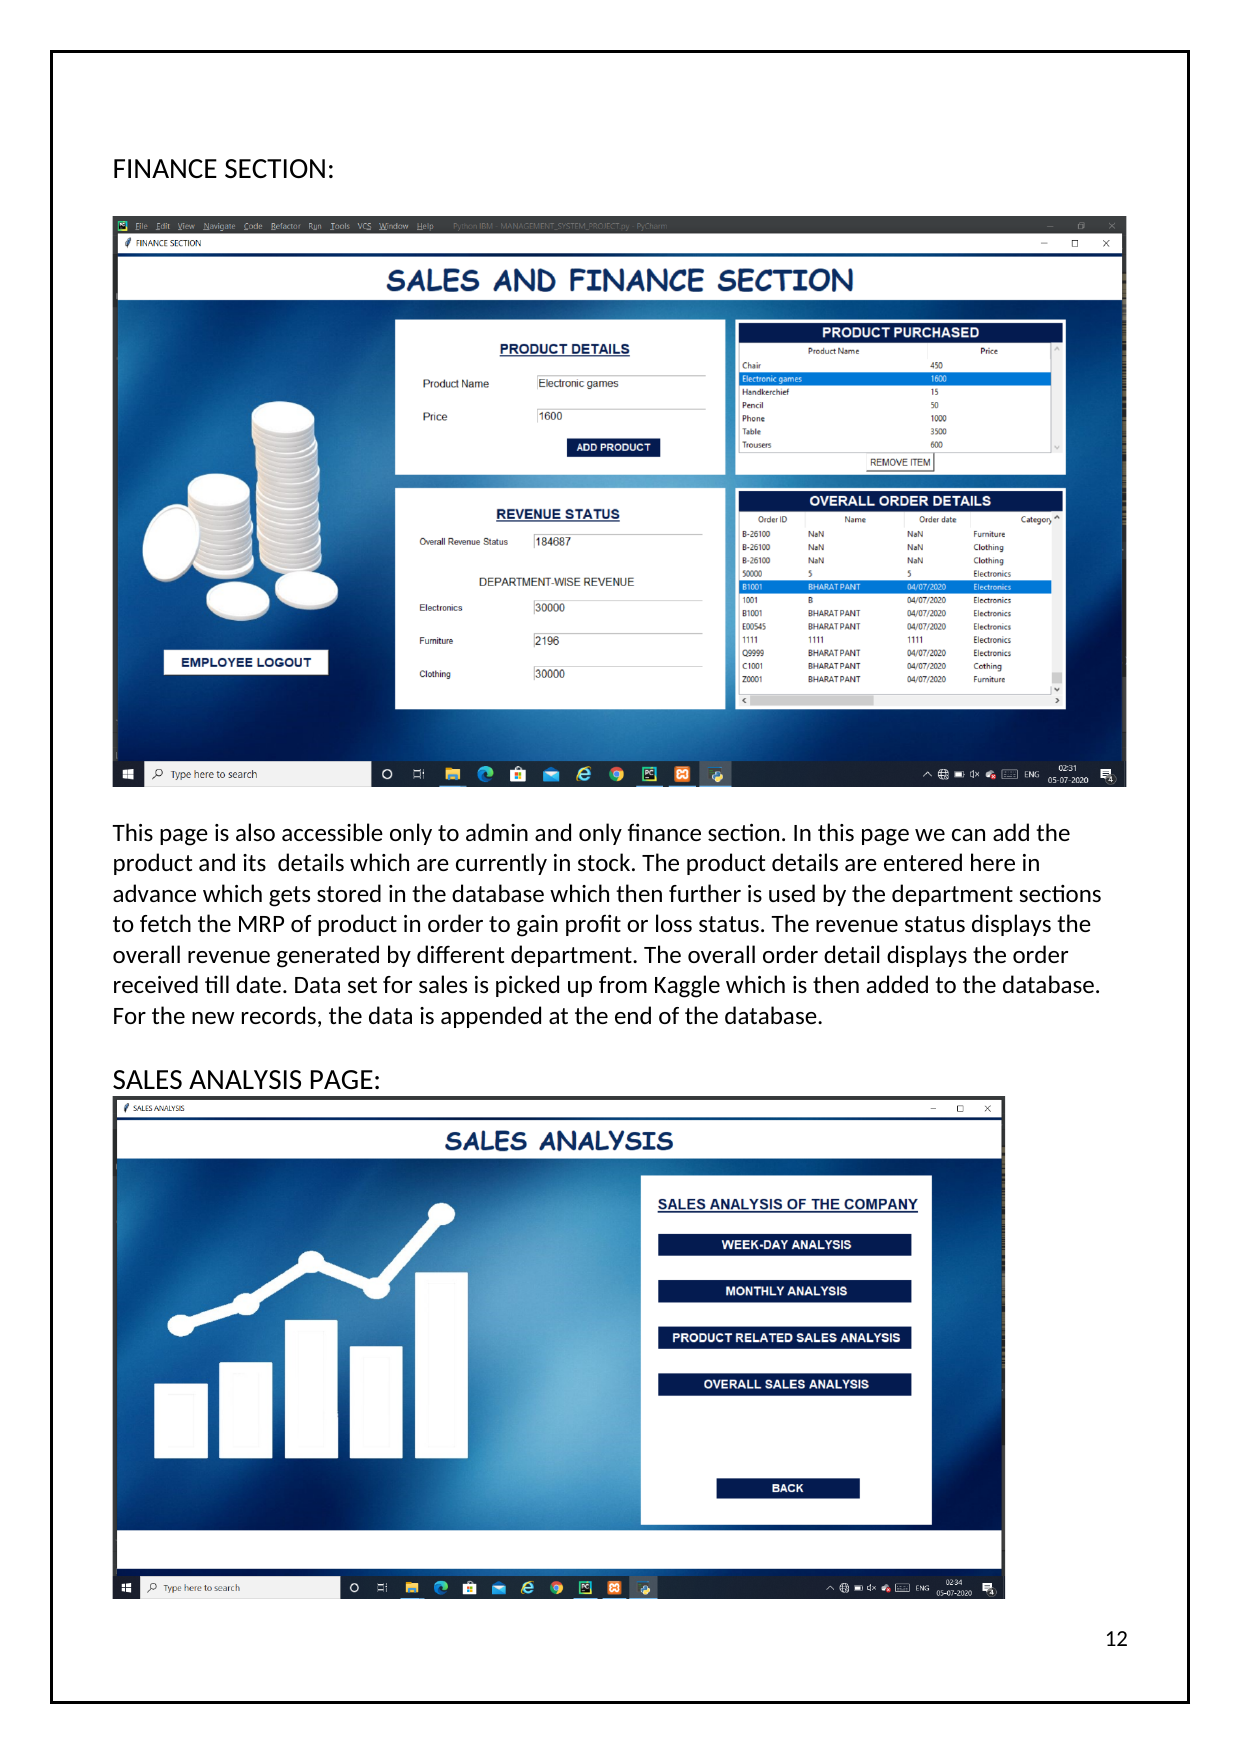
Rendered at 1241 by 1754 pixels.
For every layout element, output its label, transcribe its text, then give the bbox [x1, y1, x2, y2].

picture [112, 216, 1127, 787]
text SALES ANALYSIS PAGE: [112, 1061, 1128, 1096]
text For the new records, the data is appended at the end of the database. [112, 1000, 1128, 1030]
text FINANCE SECTION: [112, 150, 1128, 186]
picture [112, 1096, 1005, 1599]
text This page is also accessible only to admin and only finance section. In this page we can add the product and its details which are currently in stock. The product details are entered here in advance which gets stored in the database which then further is used by the department sections to fetch the MRP of product in order to gain profit or loss status. The revenue status displays the overall revenue generated by different department. The overall order detail displays the order received till date. Data set for sales is picked up from Kaggle which is then added to the database. [112, 817, 1128, 1000]
